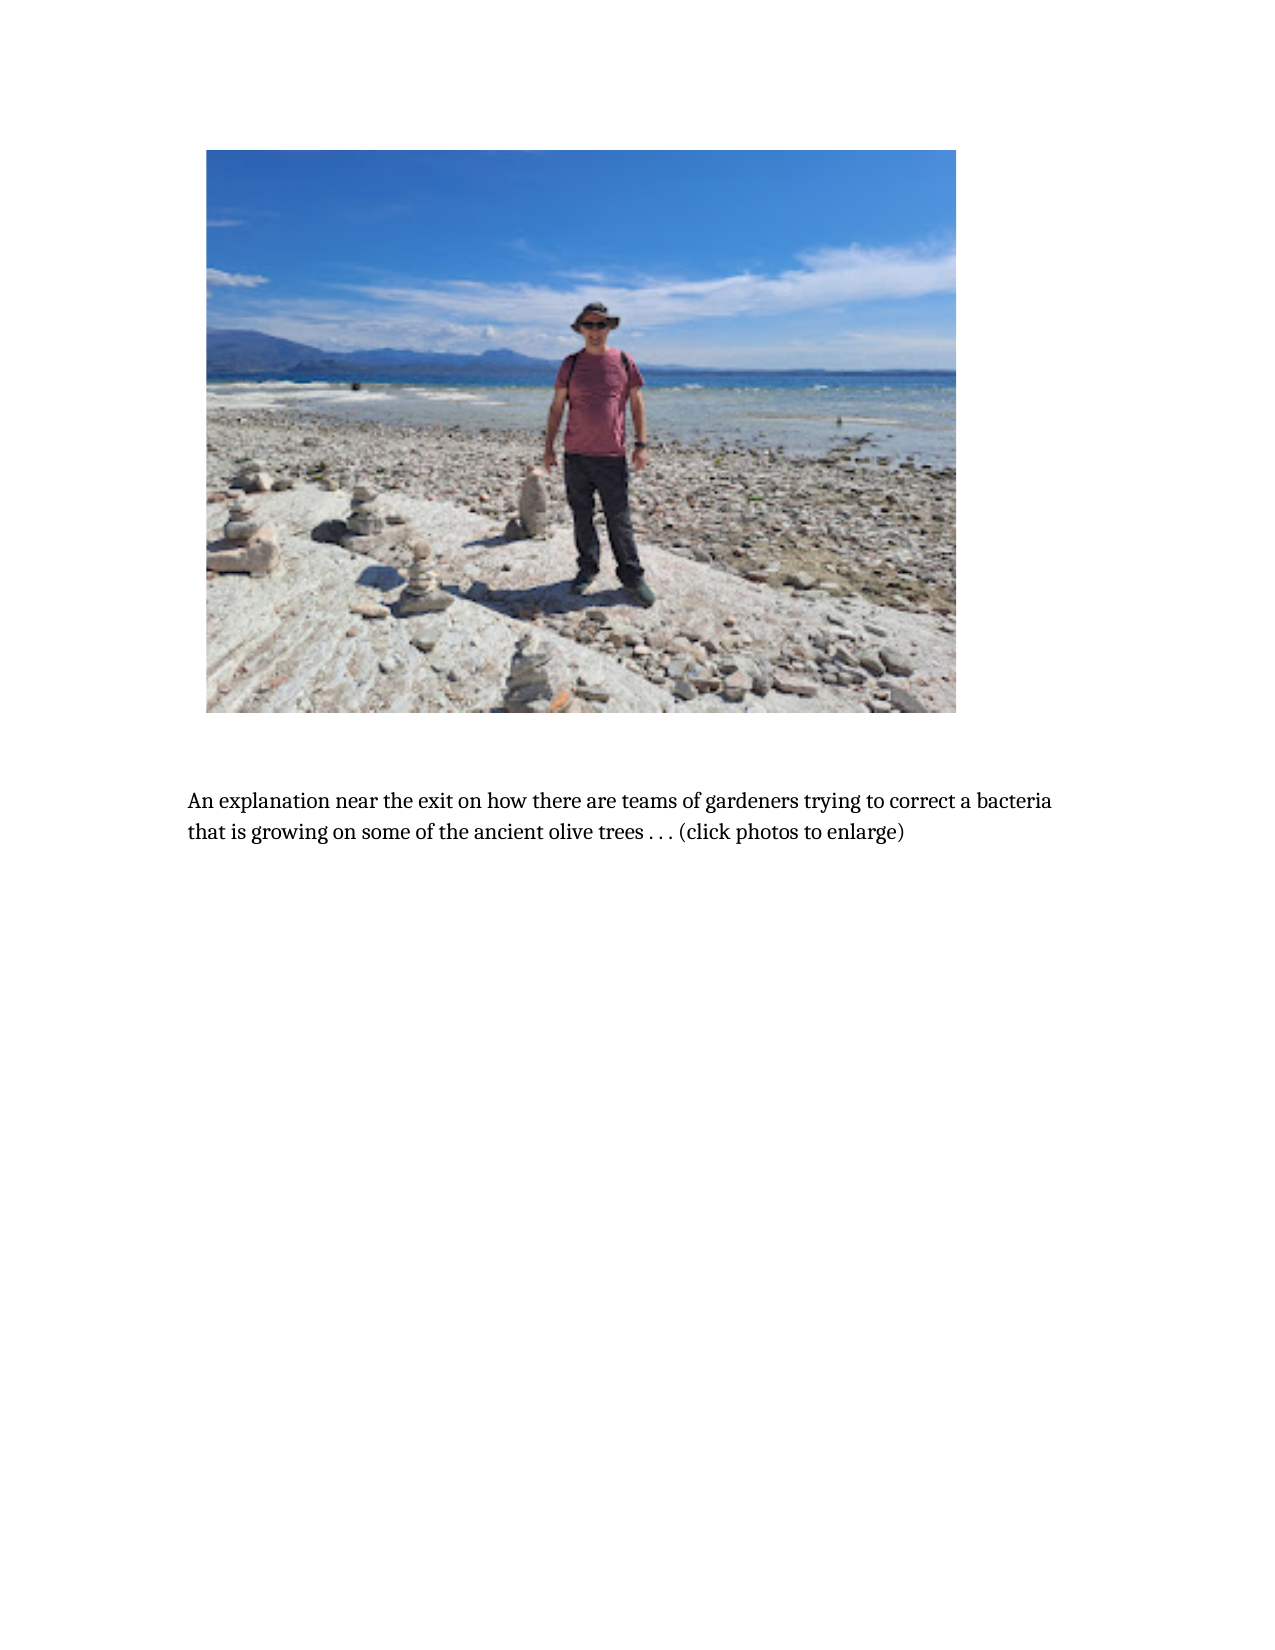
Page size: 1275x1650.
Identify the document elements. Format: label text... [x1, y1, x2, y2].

picture [206, 150, 957, 713]
text An explanation near the exit on how there are teams of gardeners trying to correct a bacteria that is growing on some of the ancient olive trees . . . (click photos to enlarge) [187, 788, 1087, 845]
